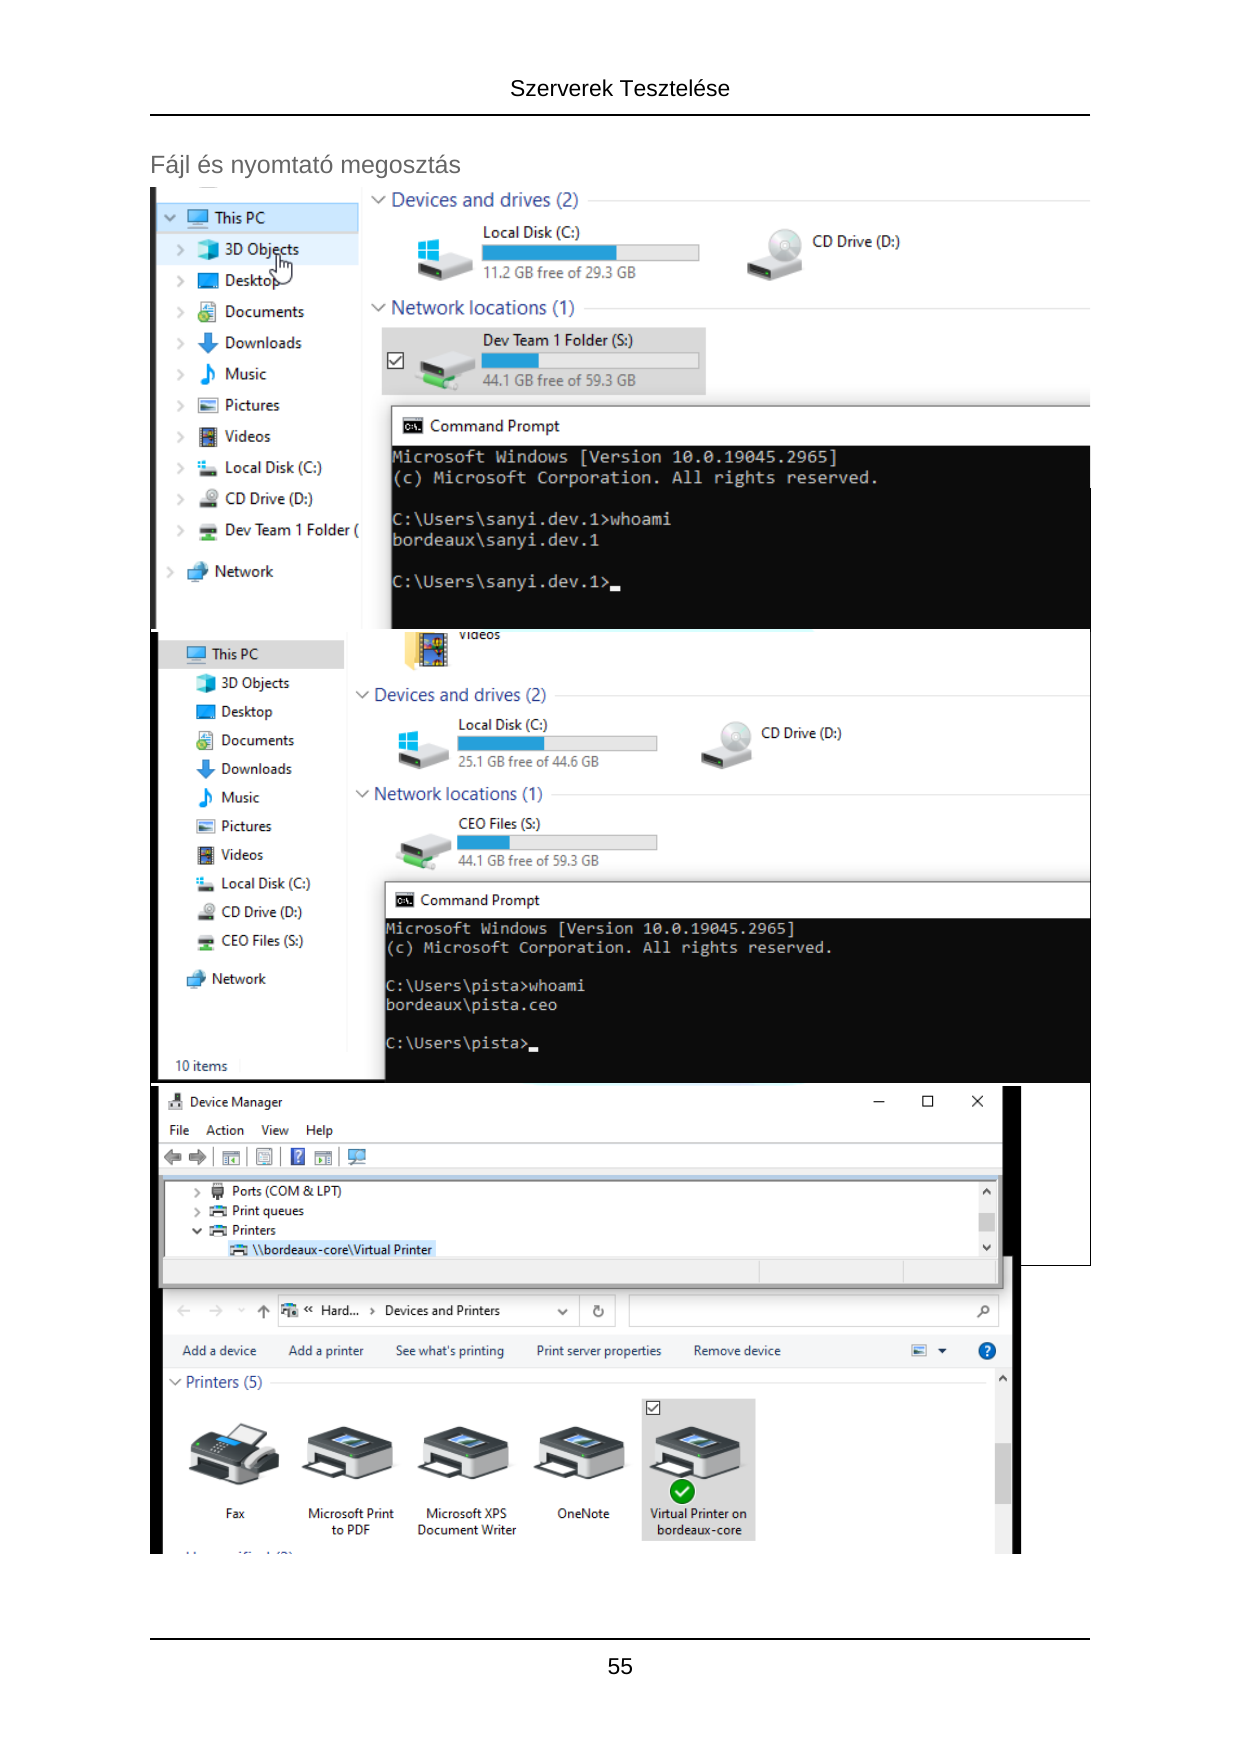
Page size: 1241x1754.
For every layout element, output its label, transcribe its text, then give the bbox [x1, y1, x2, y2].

picture [150, 632, 1091, 1083]
picture [150, 1086, 1022, 1554]
subtitle Fájl és nyomtató megosztás [150, 150, 1090, 179]
picture [150, 187, 1091, 629]
